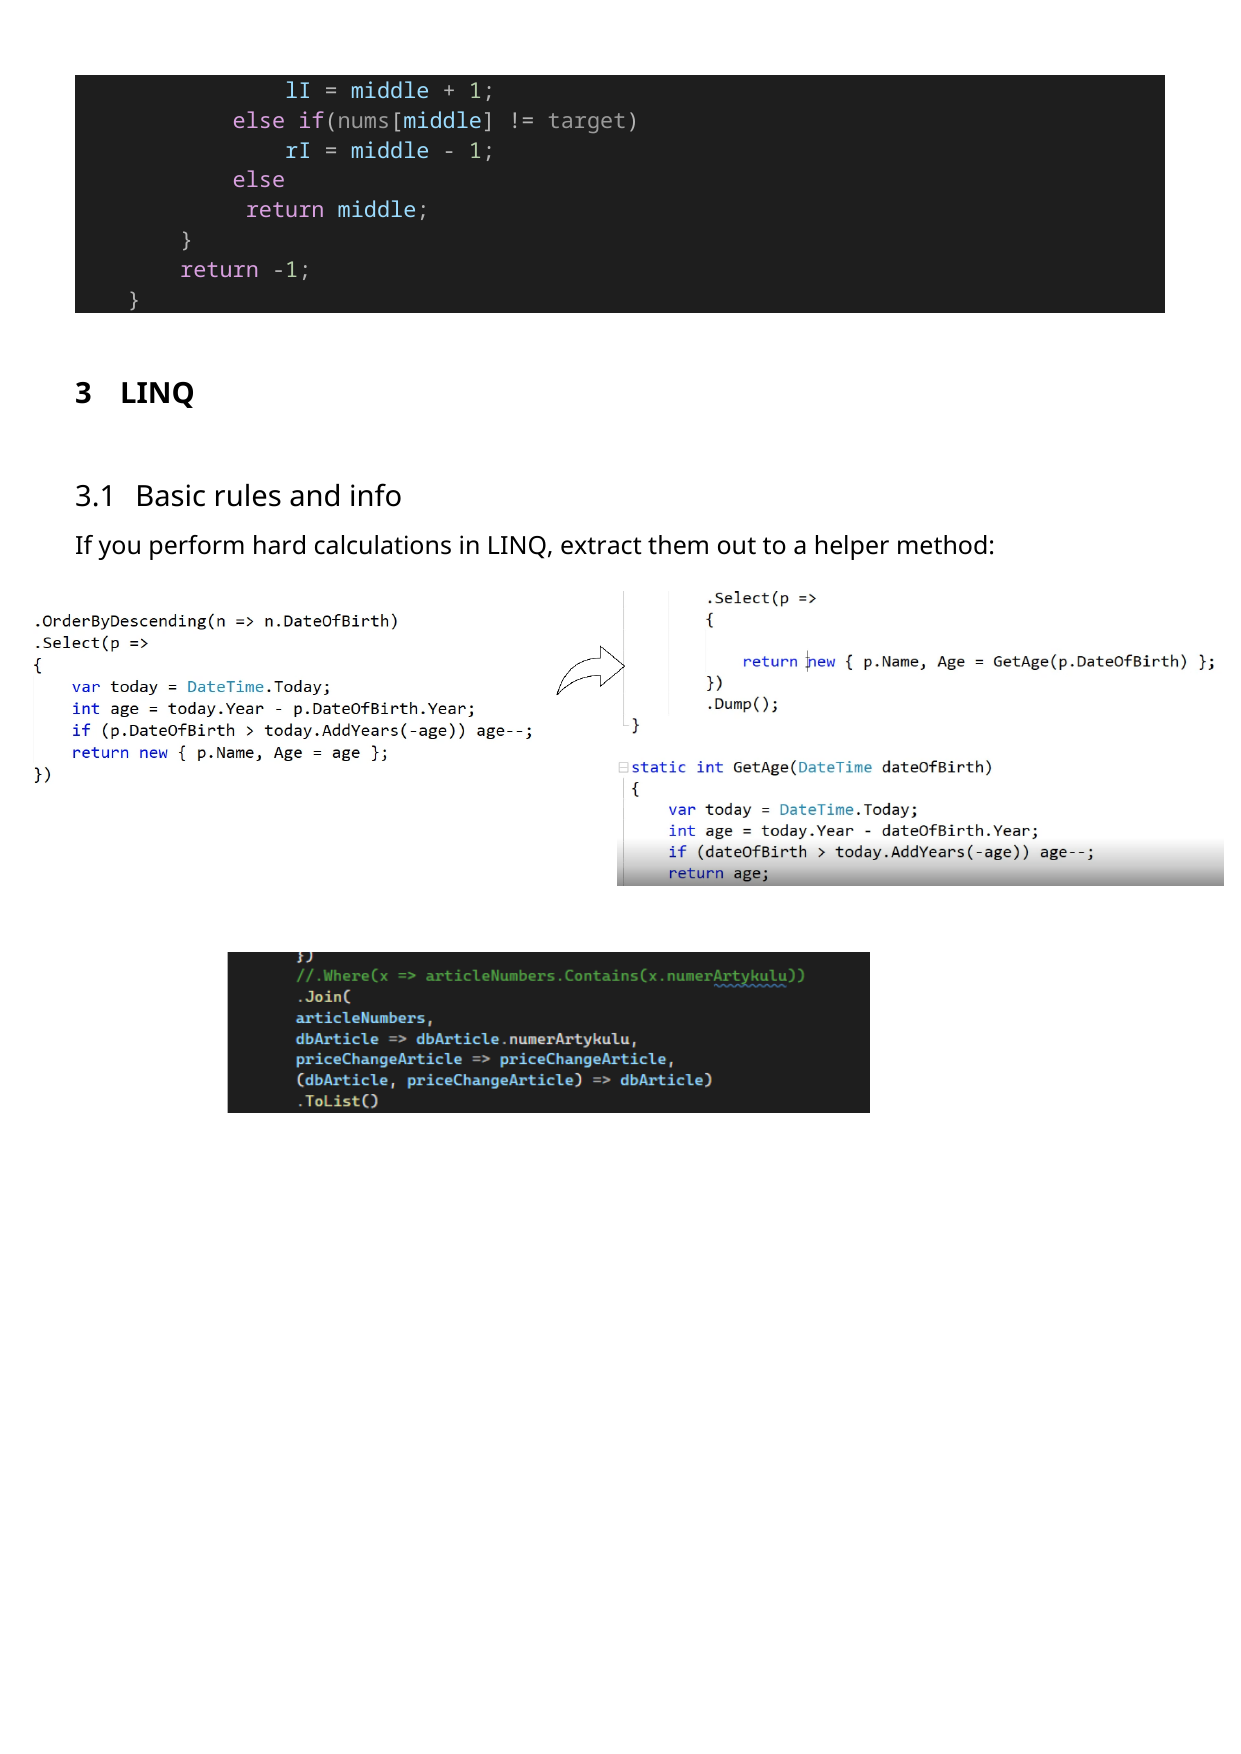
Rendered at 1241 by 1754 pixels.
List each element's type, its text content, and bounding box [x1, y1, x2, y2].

picture [25, 591, 1224, 886]
text return -1; [75, 254, 1165, 283]
picture [227, 952, 870, 1113]
text } [75, 283, 1165, 313]
text return middle; [75, 194, 1165, 224]
text lI = middle + 1; [75, 75, 1165, 105]
text else if(nums[middle] != target) [75, 105, 1165, 134]
text } [75, 224, 1165, 254]
subtitle LINQ [75, 372, 1165, 412]
text rI = middle - 1; [75, 134, 1165, 164]
text If you perform hard calculations in LINQ, extract them out to a helper method: [75, 527, 1165, 562]
subtitle Basic rules and info [75, 475, 1165, 515]
text else [75, 164, 1165, 194]
